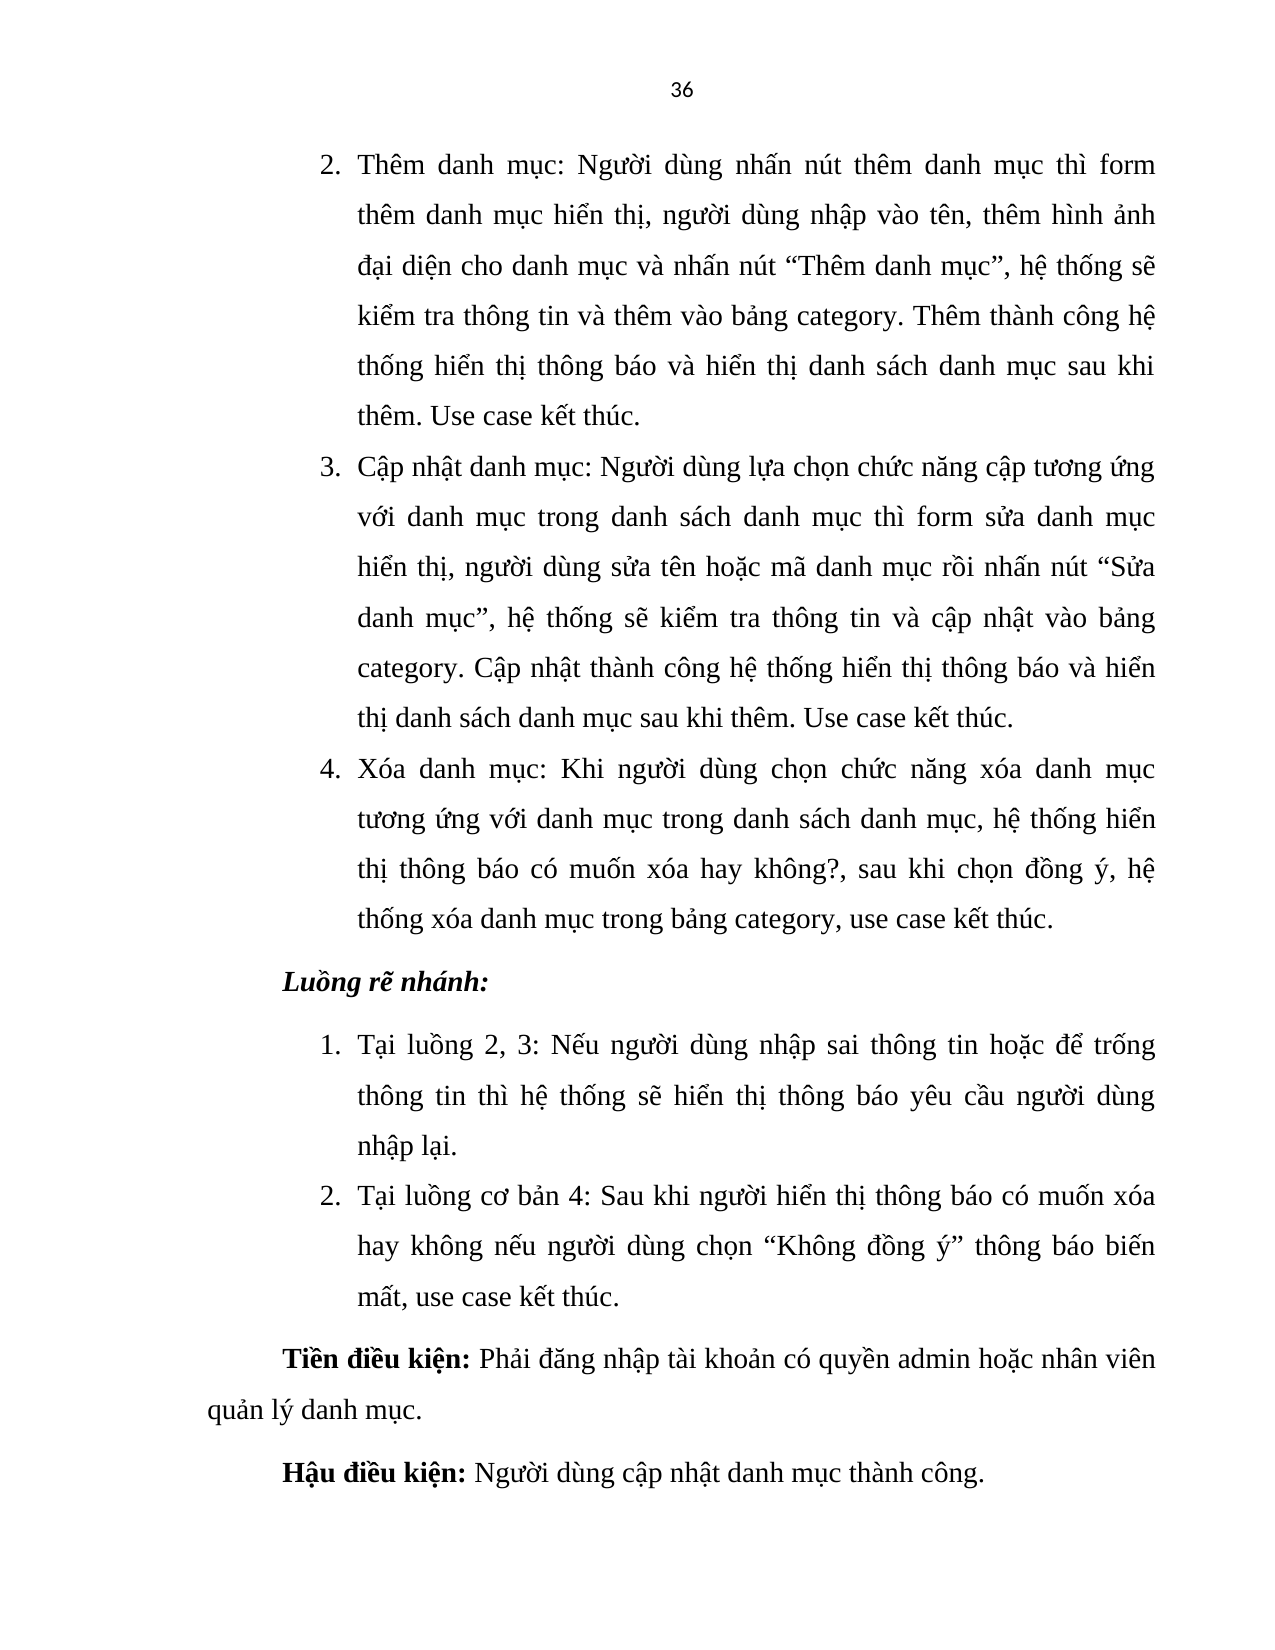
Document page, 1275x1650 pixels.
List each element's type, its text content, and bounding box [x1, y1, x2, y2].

list Tại luồng cơ bản 4: Sau khi người hiển thị thông báo có muốn xóa hay không nếu người dùng chọn “Không đồng ý” thông báo biến mất, use case kết thúc. [319, 1178, 1156, 1312]
list Xóa danh mục: Khi người dùng chọn chức năng xóa danh mục tương ứng với danh mục trong danh sách danh mục, hệ thống hiển thị thông báo có muốn xóa hay không?, sau khi chọn đồng ý, hệ thống xóa danh mục trong bảng category, use case kết thúc. [319, 751, 1156, 935]
text Tiền điều kiện: Phải đăng nhập tài khoản có quyền admin hoặc nhân viên quản lý danh mục. [207, 1342, 1156, 1426]
text Hậu điều kiện: Người dùng cập nhật danh mục thành công. [207, 1455, 1156, 1488]
list Cập nhật danh mục: Người dùng lựa chọn chức năng cập tương ứng với danh mục trong danh sách danh mục thì form sửa danh mục hiển thị, người dùng sửa tên hoặc mã danh mục rồi nhấn nút “Sửa danh mục”, hệ thống sẽ kiểm tra thông tin và cập nhật vào bảng category. Cập nhật thành công hệ thống hiển thị thông báo và hiển thị danh sách danh mục sau khi thêm. Use case kết thúc. [319, 449, 1156, 734]
list Thêm danh mục: Người dùng nhấn nút thêm danh mục thì form thêm danh mục hiển thị, người dùng nhập vào tên, thêm hình ảnh đại diện cho danh mục và nhấn nút “Thêm danh mục”, hệ thống sẽ kiểm tra thông tin và thêm vào bảng category. Thêm thành công hệ thống hiển thị thông báo và hiển thị danh sách danh mục sau khi thêm. Use case kết thúc. [319, 147, 1156, 432]
text Luồng rẽ nhánh: [207, 964, 1156, 998]
list Tại luồng 2, 3: Nếu người dùng nhập sai thông tin hoặc để trống thông tin thì hệ thống sẽ hiển thị thông báo yêu cầu người dùng nhập lại. [319, 1027, 1156, 1161]
